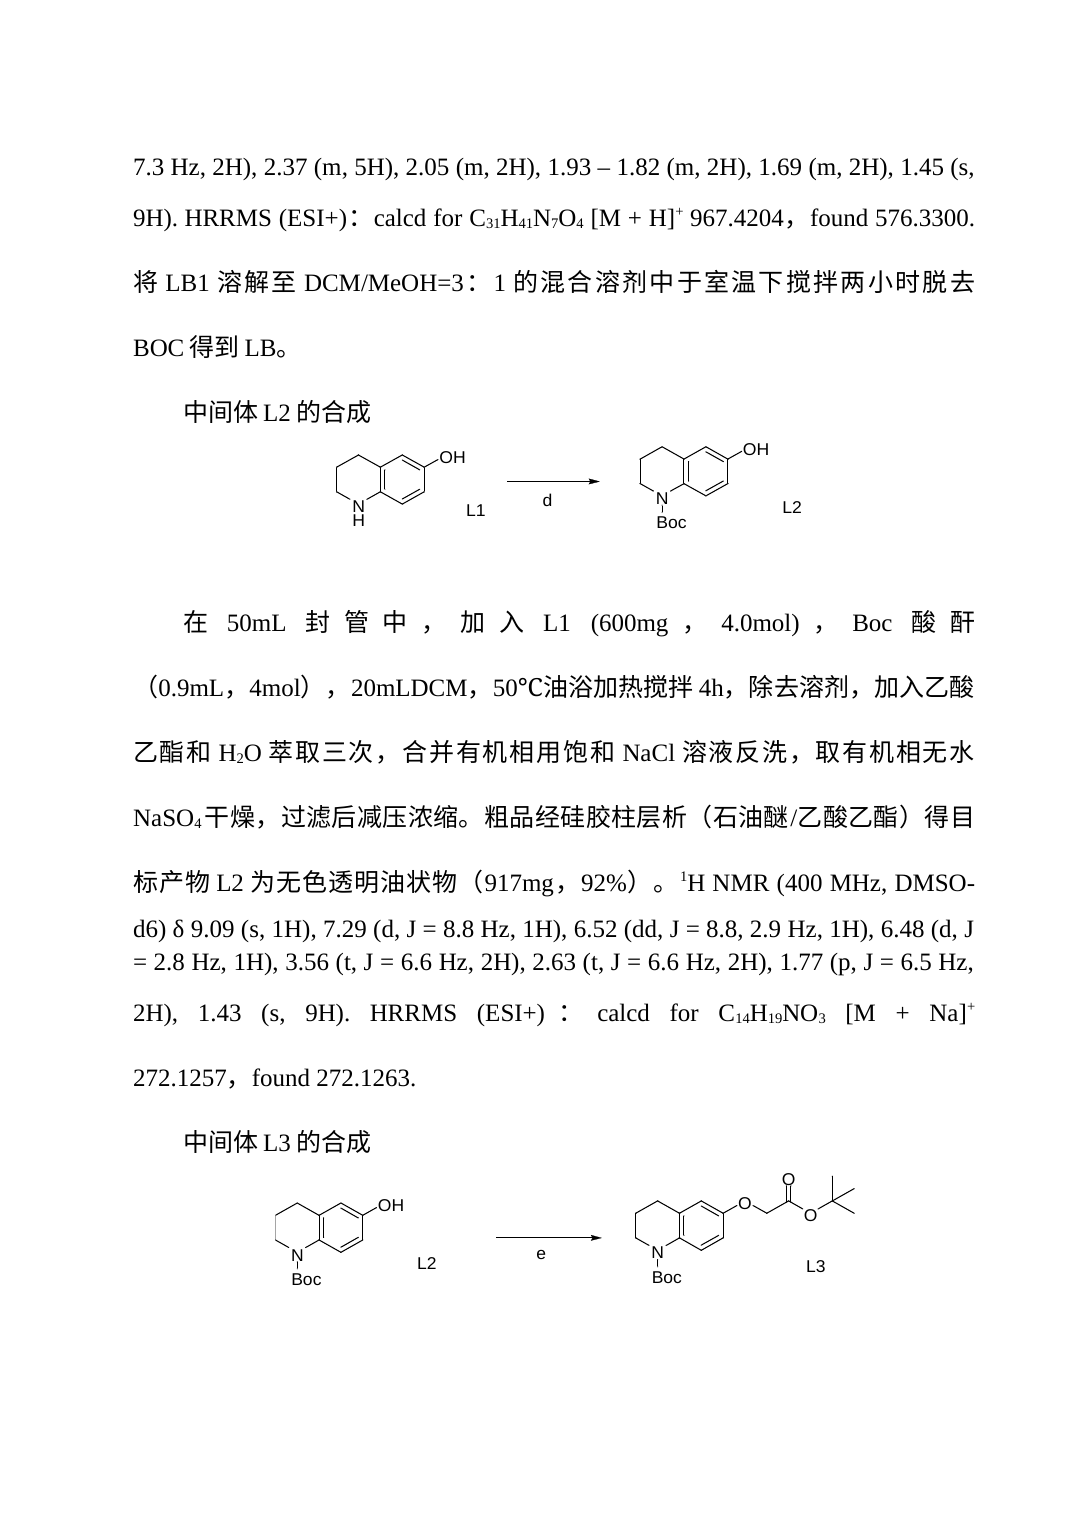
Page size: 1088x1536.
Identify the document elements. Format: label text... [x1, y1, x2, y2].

text 中间体L3的合成 [133, 1108, 975, 1173]
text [133, 150, 975, 378]
text 在50mL封管中，加入L1 (600mg，4.0mol)，Boc酸酐（0.9mL，4mol），20mLDCM，50℃油浴加热搅拌4h，除去溶剂，加入乙酸乙酯和H2O萃取三次，合并有机相用饱和NaCl溶液反洗，取有机相无水NaSO4干燥，过滤后减压浓缩。粗品经硅胶柱层析（石油醚/乙酸乙酯）得目标产物L2为无色透明油状物（917mg，92%）。1H NMR (400 MHz, DMSO-d6) δ 9.09 (s, 1H), 7.29 (d, J = 8.8 Hz, 1H), 6.52 (dd, J = 8.8, 2.9 Hz, 1H), 6.48 (d, J = 2.8 Hz, 1H), 3.56 (t, J = 6.6 Hz, 2H), 2.63 (t, J = 6.6 Hz, 2H), 1.77 (p, J = 6.5 Hz, 2H), 1.43 (s, 9H). HRRMS (ESI+)：calcd for C14H19NO3 [M + Na]+ 272.1257，found 272.1263. [133, 588, 975, 1108]
text 中间体L2的合成 [133, 378, 975, 443]
